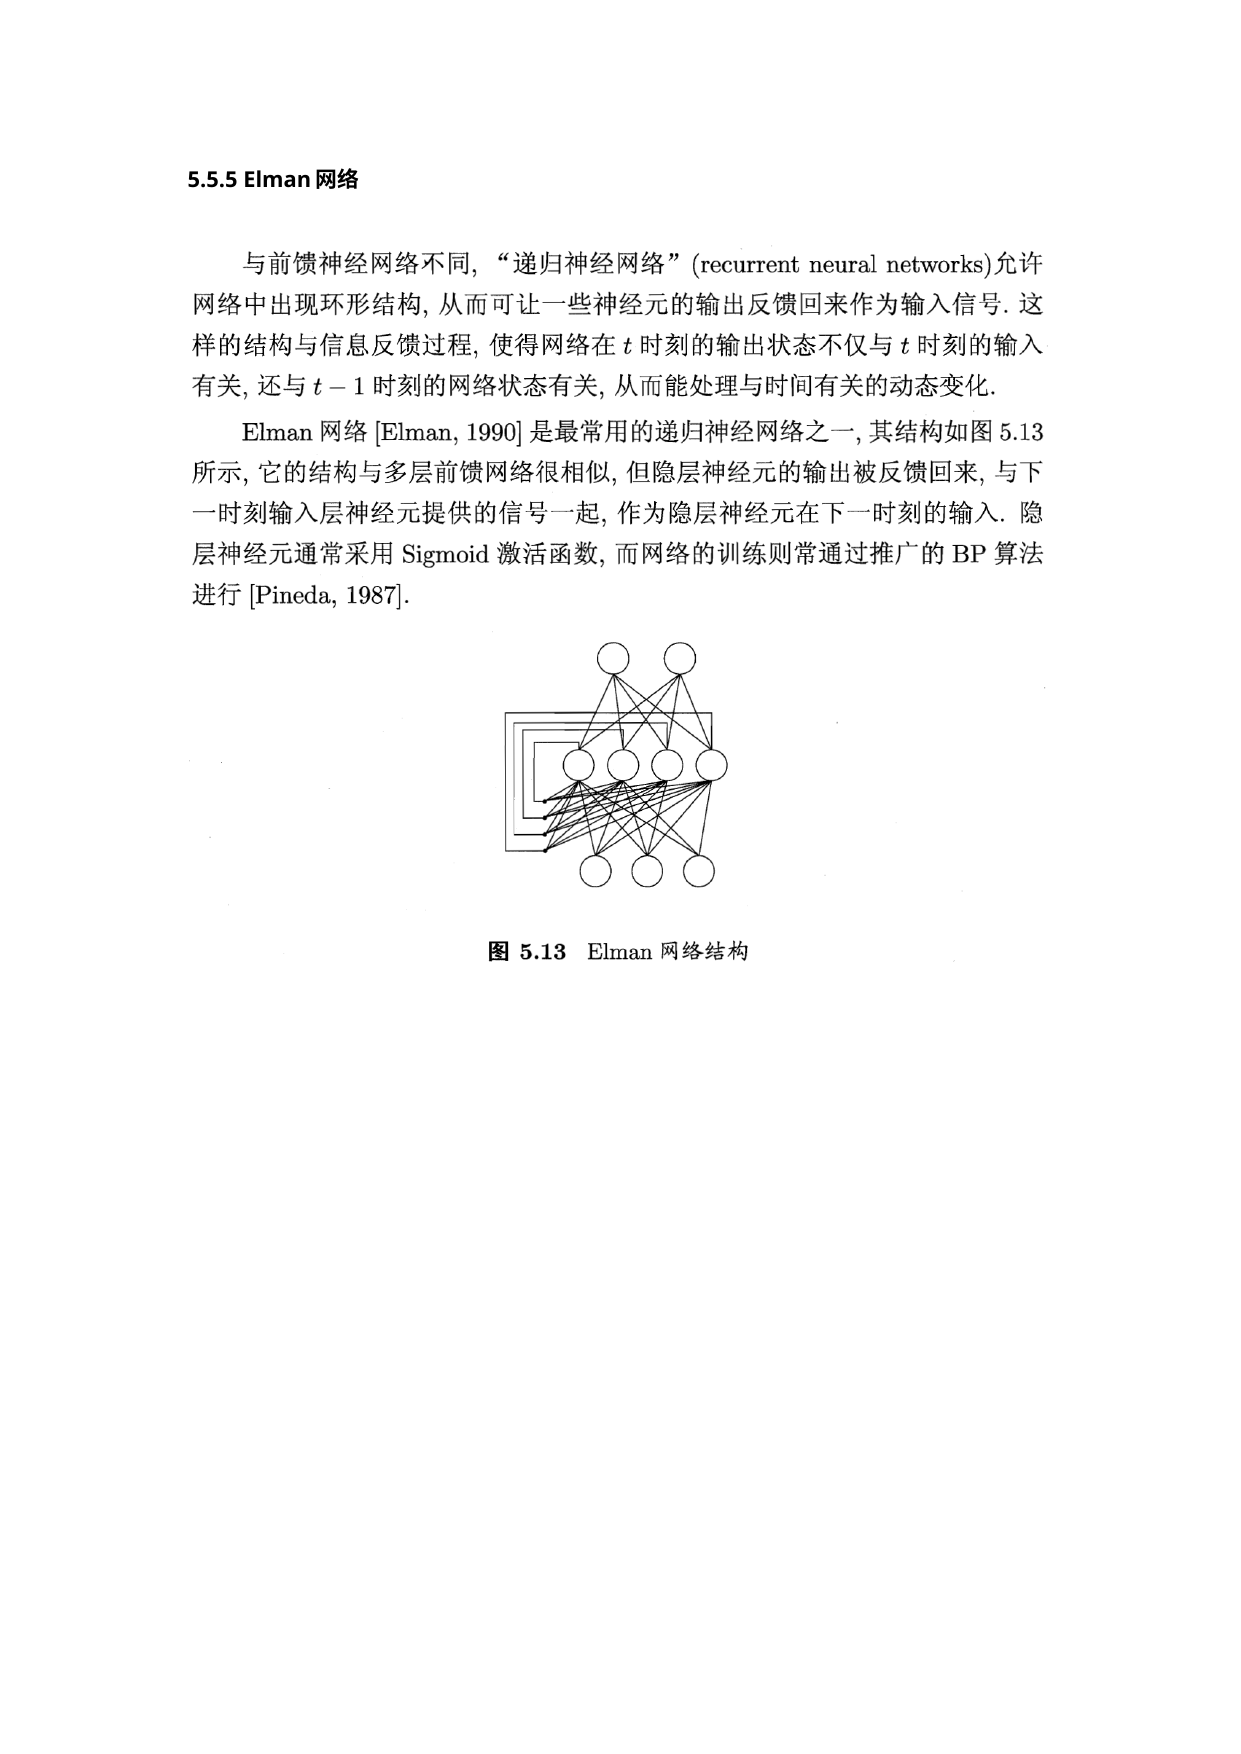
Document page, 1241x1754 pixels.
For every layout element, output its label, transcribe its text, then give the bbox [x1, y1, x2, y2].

subtitle 5.5.5 Elman网络 [187, 162, 1053, 194]
picture [187, 244, 1053, 964]
